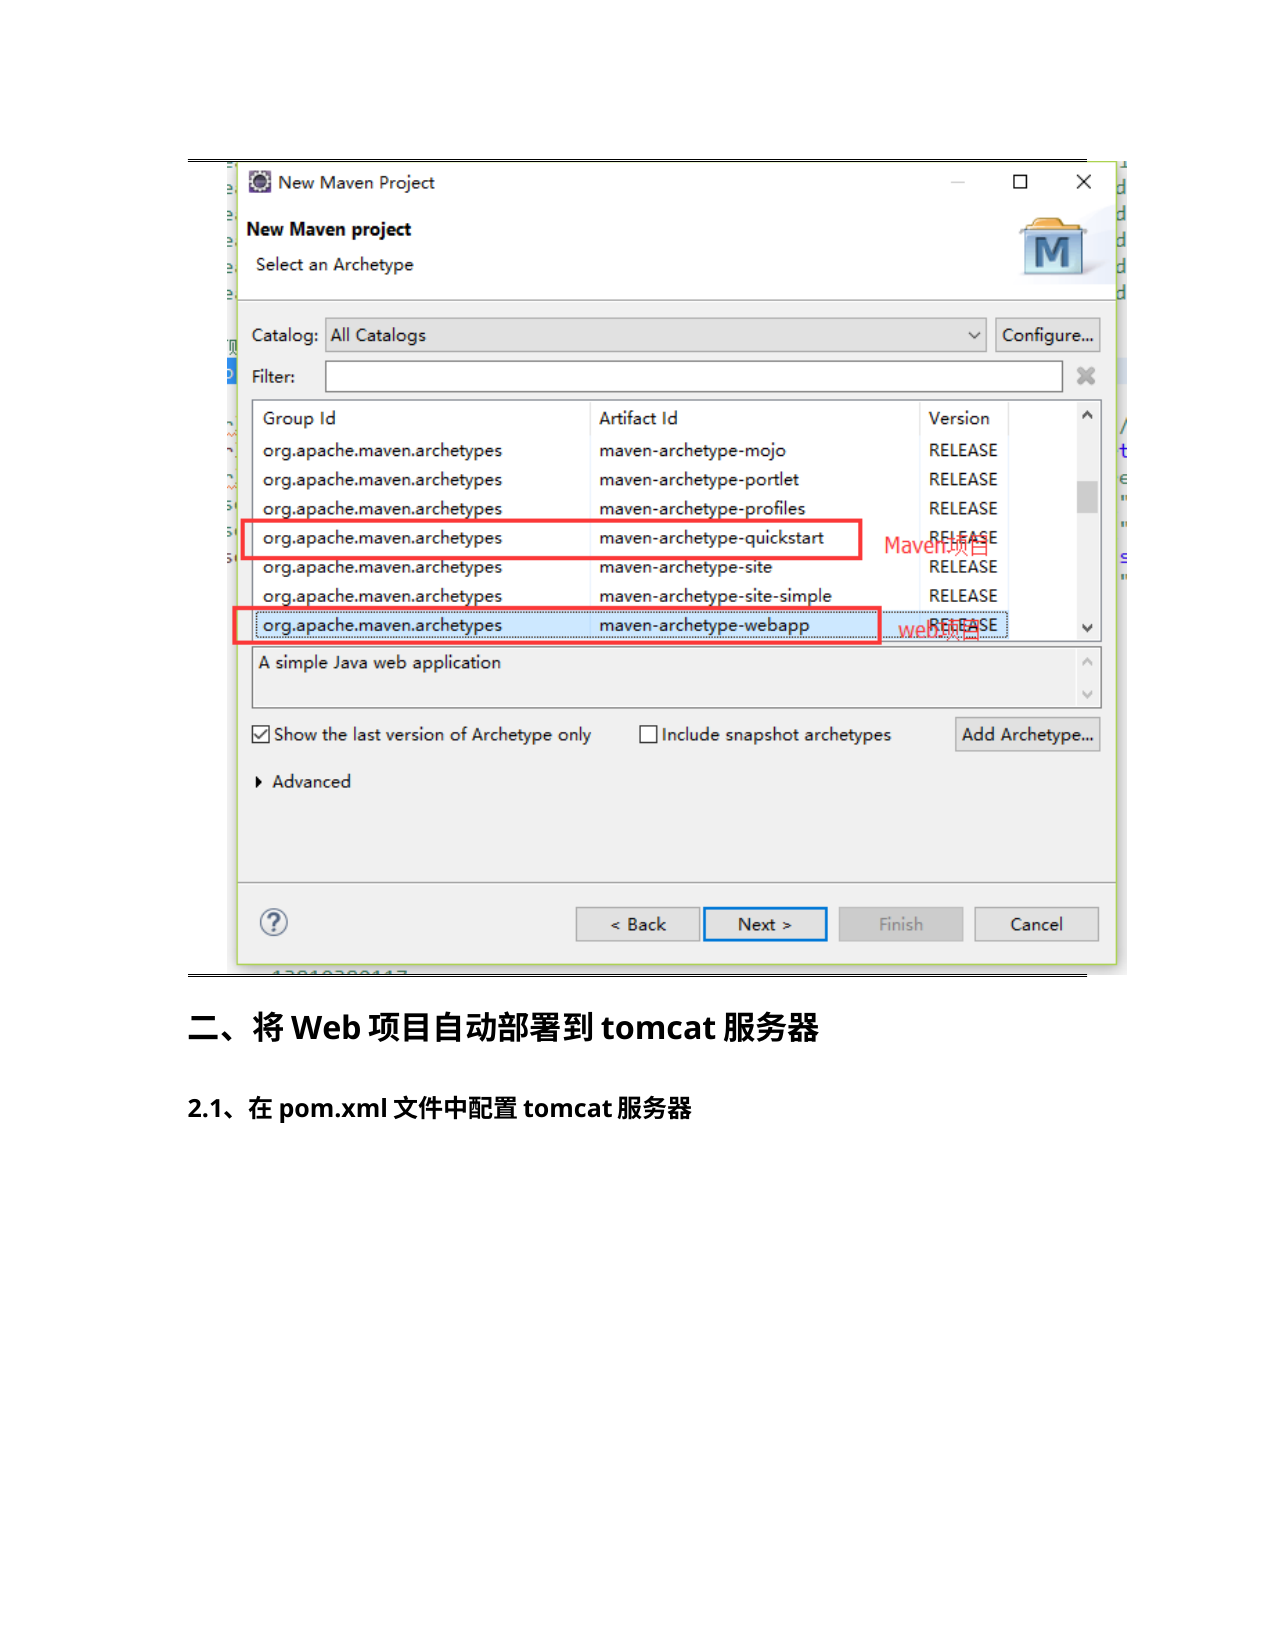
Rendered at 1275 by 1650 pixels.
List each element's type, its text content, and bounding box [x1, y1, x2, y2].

subtitle 2.1、在pom.xml文件中配置tomcat服务器 [187, 1074, 1087, 1139]
picture [227, 161, 1127, 975]
subtitle 二、将Web项目自动部署到tomcat服务器 [187, 993, 1087, 1058]
